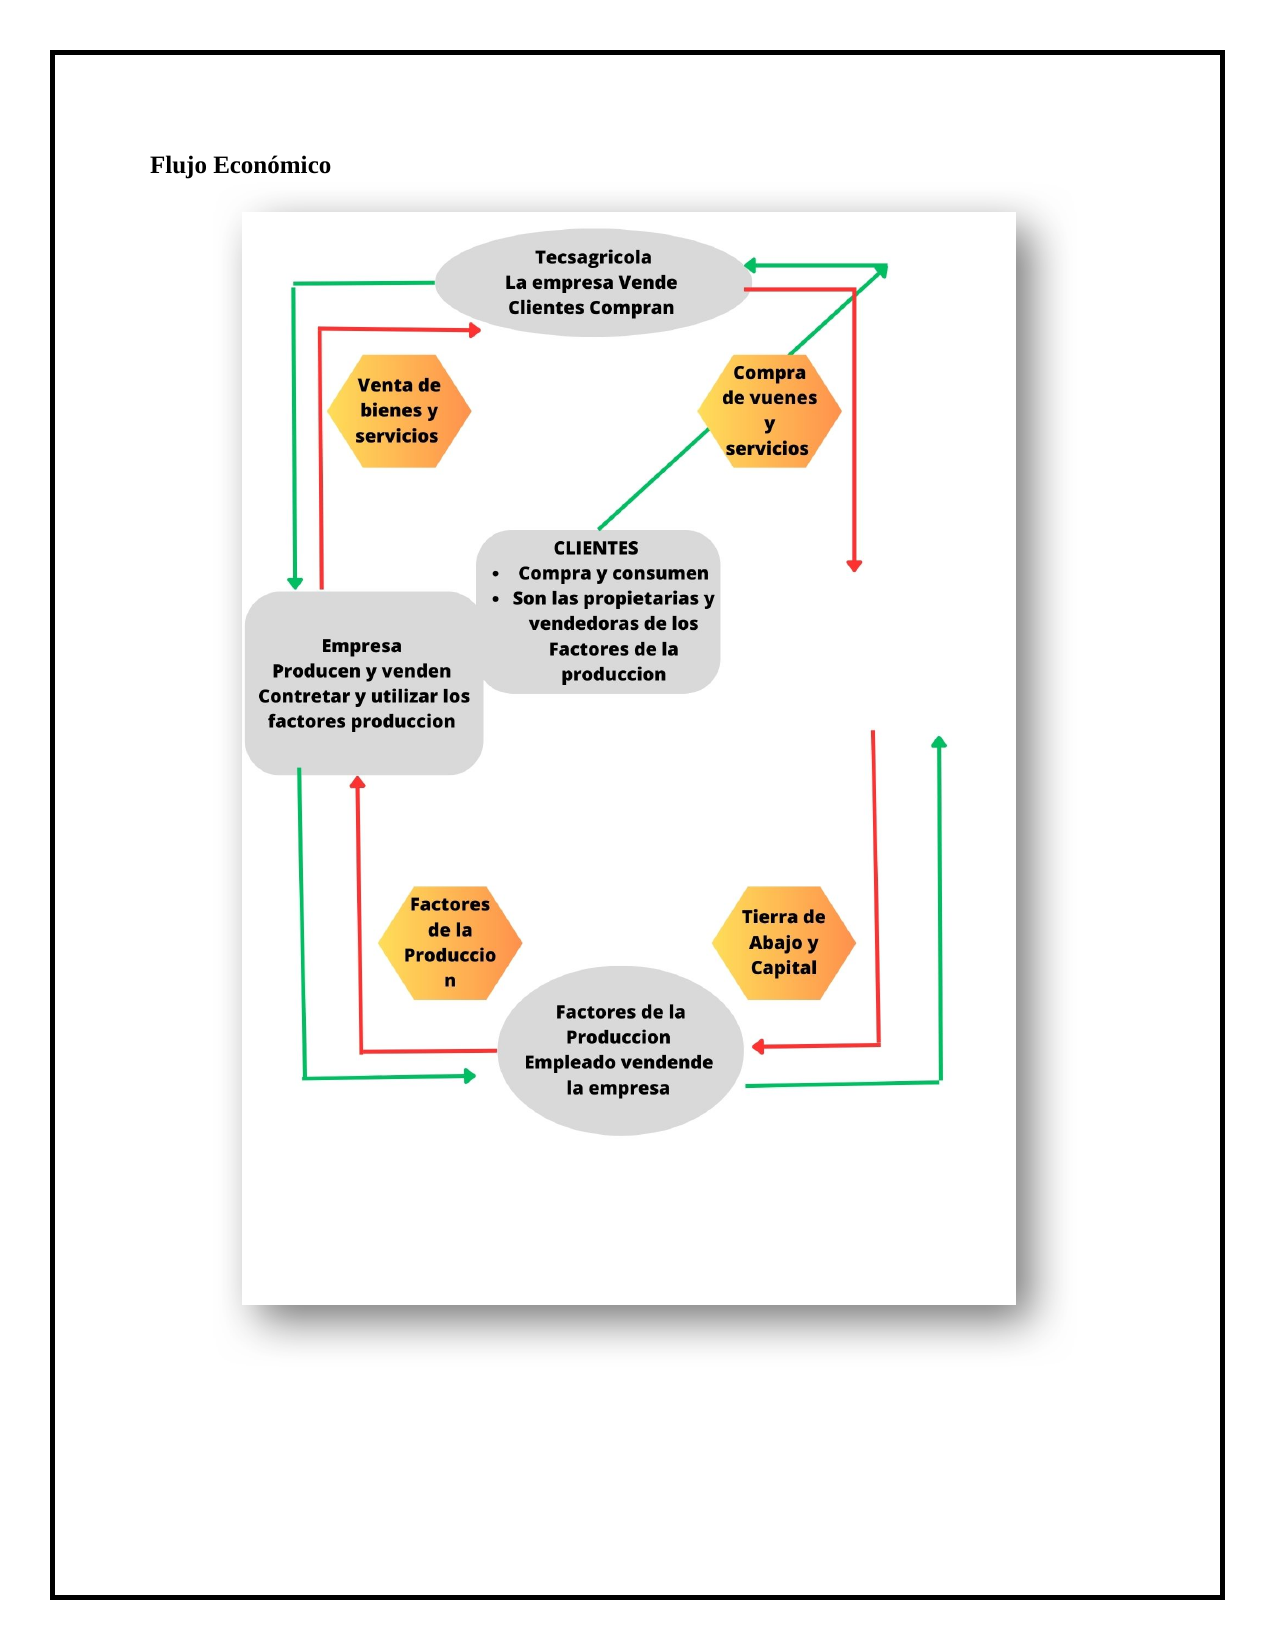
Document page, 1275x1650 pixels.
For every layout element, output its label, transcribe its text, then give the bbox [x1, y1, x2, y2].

picture [242, 212, 1016, 1305]
text Flujo Económico [150, 150, 1125, 179]
